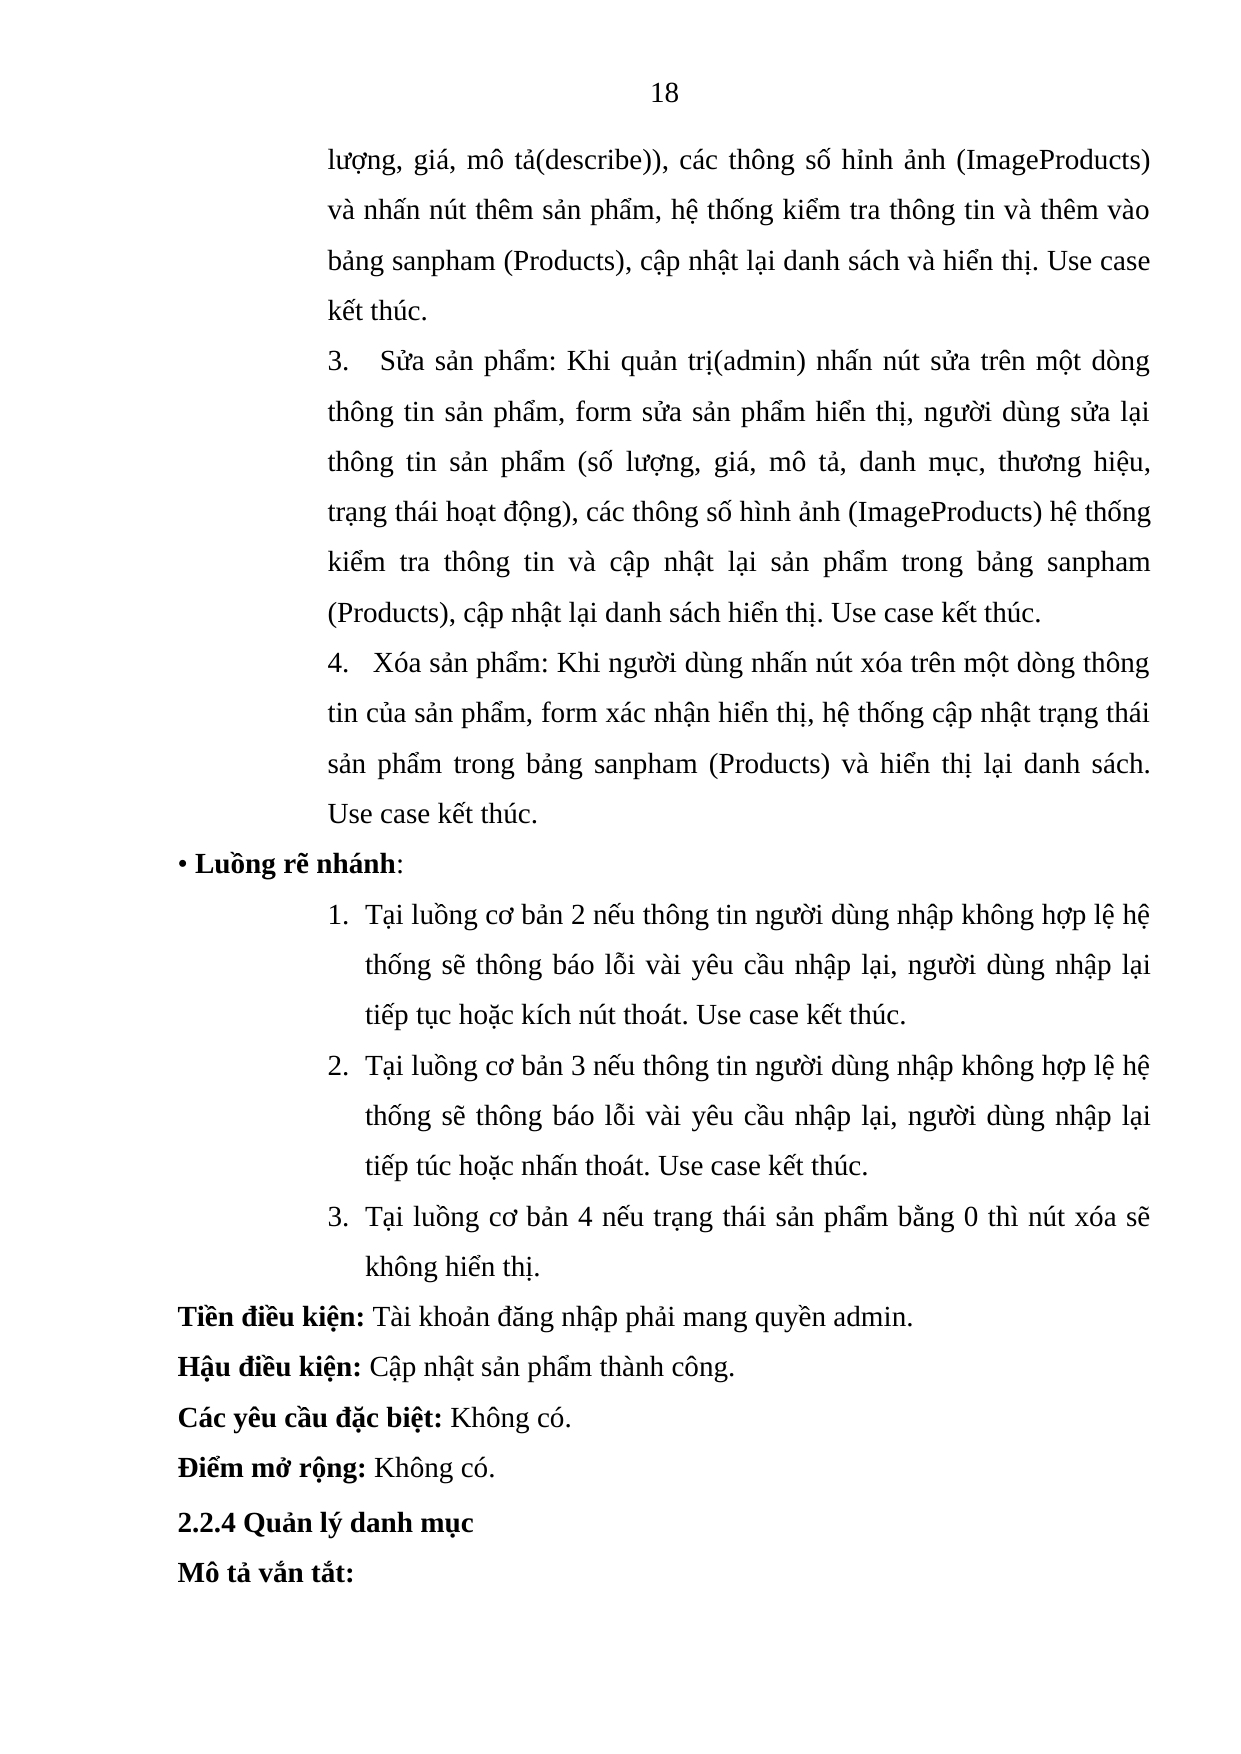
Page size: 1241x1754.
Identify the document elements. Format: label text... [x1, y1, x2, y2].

text 3. Sửa sản phẩm: Khi quản trị(admin) nhấn nút sửa trên một dòng thông tin sản phẩm, form sửa sản phẩm hiển thị, người dùng sửa lại thông tin sản phẩm (số lượng, giá, mô tả, danh mục, thương hiệu, trạng thái hoạt động), các thông số hình ảnh (ImageProducts) hệ thống kiểm tra thông tin và cập nhật lại sản phẩm trong bảng sanpham (Products), cập nhật lại danh sách hiển thị. Use case kết thúc. [327, 343, 1152, 628]
text Hậu điều kiện: Cập nhật sản phẩm thành công. [177, 1349, 1152, 1383]
list Tại luồng cơ bản 4 nếu trạng thái sản phẩm bằng 0 thì nút xóa sẽ không hiển thị. [327, 1199, 1152, 1282]
list Tại luồng cơ bản 2 nếu thông tin người dùng nhập không hợp lệ hệ thống sẽ thông báo lỗi vài yêu cầu nhập lại, người dùng nhập lại tiếp tục hoặc kích nút thoát. Use case kết thúc. [327, 897, 1152, 1031]
text Mô tả vắn tắt: [177, 1555, 1152, 1588]
text Các yêu cầu đặc biệt: Không có. [177, 1400, 1152, 1433]
text Tiền điều kiện: Tài khoản đăng nhập phải mang quyền admin. [177, 1299, 1152, 1333]
text Điểm mở rộng: Không có. [177, 1450, 1152, 1484]
list Tại luồng cơ bản 3 nếu thông tin người dùng nhập không hợp lệ hệ thống sẽ thông báo lỗi vài yêu cầu nhập lại, người dùng nhập lại tiếp túc hoặc nhấn thoát. Use case kết thúc. [327, 1048, 1152, 1182]
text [327, 142, 1152, 327]
subtitle 2.2.4 Quản lý danh mục [177, 1505, 1152, 1538]
text • Luồng rẽ nhánh: [177, 846, 1152, 880]
text 4. Xóa sản phẩm: Khi người dùng nhấn nút xóa trên một dòng thông tin của sản phẩm, form xác nhận hiển thị, hệ thống cập nhật trạng thái sản phẩm trong bảng sanpham (Products) và hiển thị lại danh sách. Use case kết thúc. [327, 645, 1152, 830]
